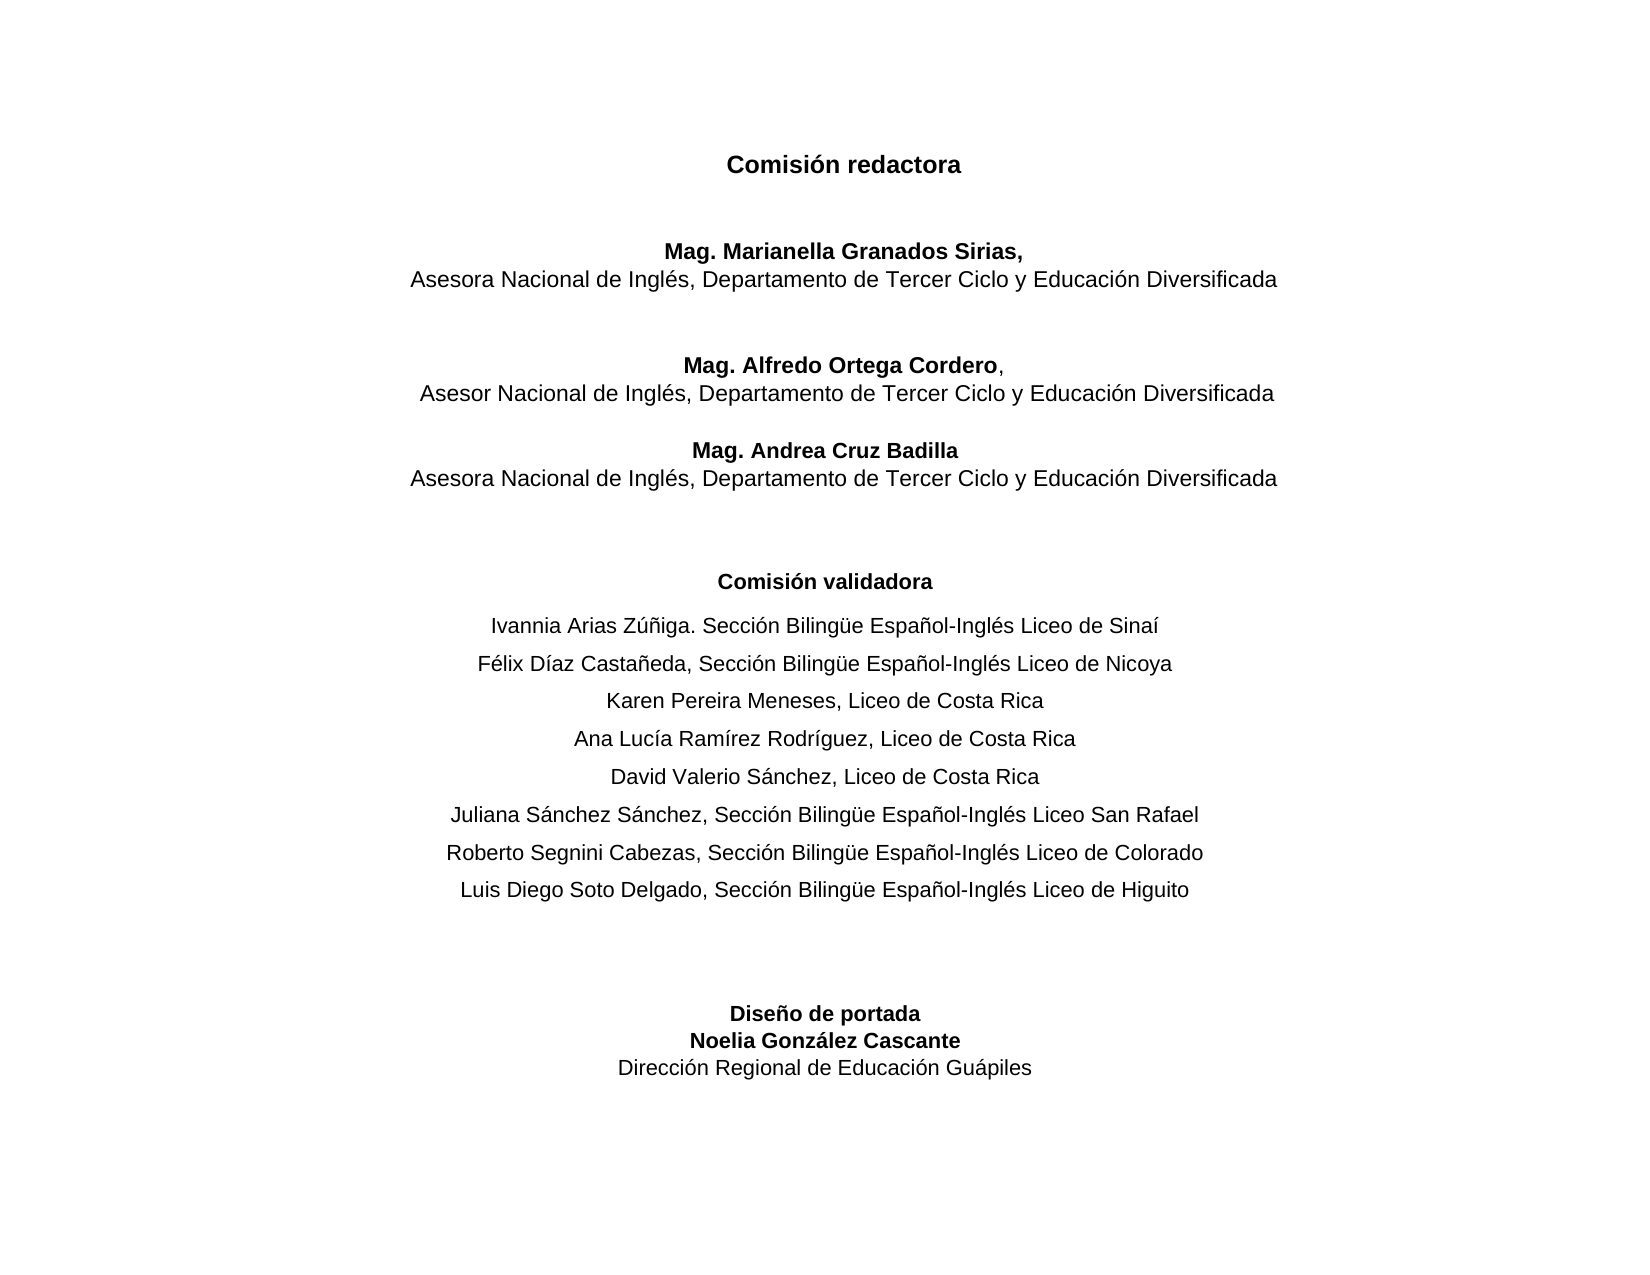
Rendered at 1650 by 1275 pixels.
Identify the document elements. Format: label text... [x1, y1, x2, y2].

text Comisión validadora [150, 569, 1500, 594]
text Félix Díaz Castañeda, Sección Bilingüe Español-Inglés Liceo de Nicoya [150, 650, 1500, 676]
text Dirección Regional de Educación Guápiles [150, 1055, 1500, 1081]
text Comisión redactora [187, 150, 1500, 179]
text Karen Pereira Meneses, Liceo de Costa Rica [150, 688, 1500, 713]
text Mag. Marianella Granados Sirias, [187, 238, 1500, 264]
text Diseño de portada [150, 1001, 1500, 1026]
text David Valerio Sánchez, Liceo de Costa Rica [150, 764, 1500, 789]
text Ivannia Arias Zúñiga. Sección Bilingüe Español-Inglés Liceo de Sinaí [150, 613, 1500, 638]
text Asesora Nacional de Inglés, Departamento de Tercer Ciclo y Educación Diversificada [187, 465, 1500, 492]
text Juliana Sánchez Sánchez, Sección Bilingüe Español-Inglés Liceo San Rafael [150, 802, 1500, 827]
text Noelia González Cascante [150, 1028, 1500, 1053]
text Asesor Nacional de Inglés, Departamento de Tercer Ciclo y Educación Diversificada [187, 380, 1500, 406]
text Asesora Nacional de Inglés, Departamento de Tercer Ciclo y Educación Diversificada [187, 266, 1500, 293]
text Roberto Segnini Cabezas, Sección Bilingüe Español-Inglés Liceo de Colorado [150, 839, 1500, 865]
text Mag. Alfredo Ortega Cordero, [187, 352, 1500, 378]
text Luis Diego Soto Delgado, Sección Bilingüe Español-Inglés Liceo de Higuito [150, 877, 1500, 902]
text Mag. Andrea Cruz Badilla [150, 437, 1500, 463]
text Ana Lucía Ramírez Rodríguez, Liceo de Costa Rica [150, 726, 1500, 751]
